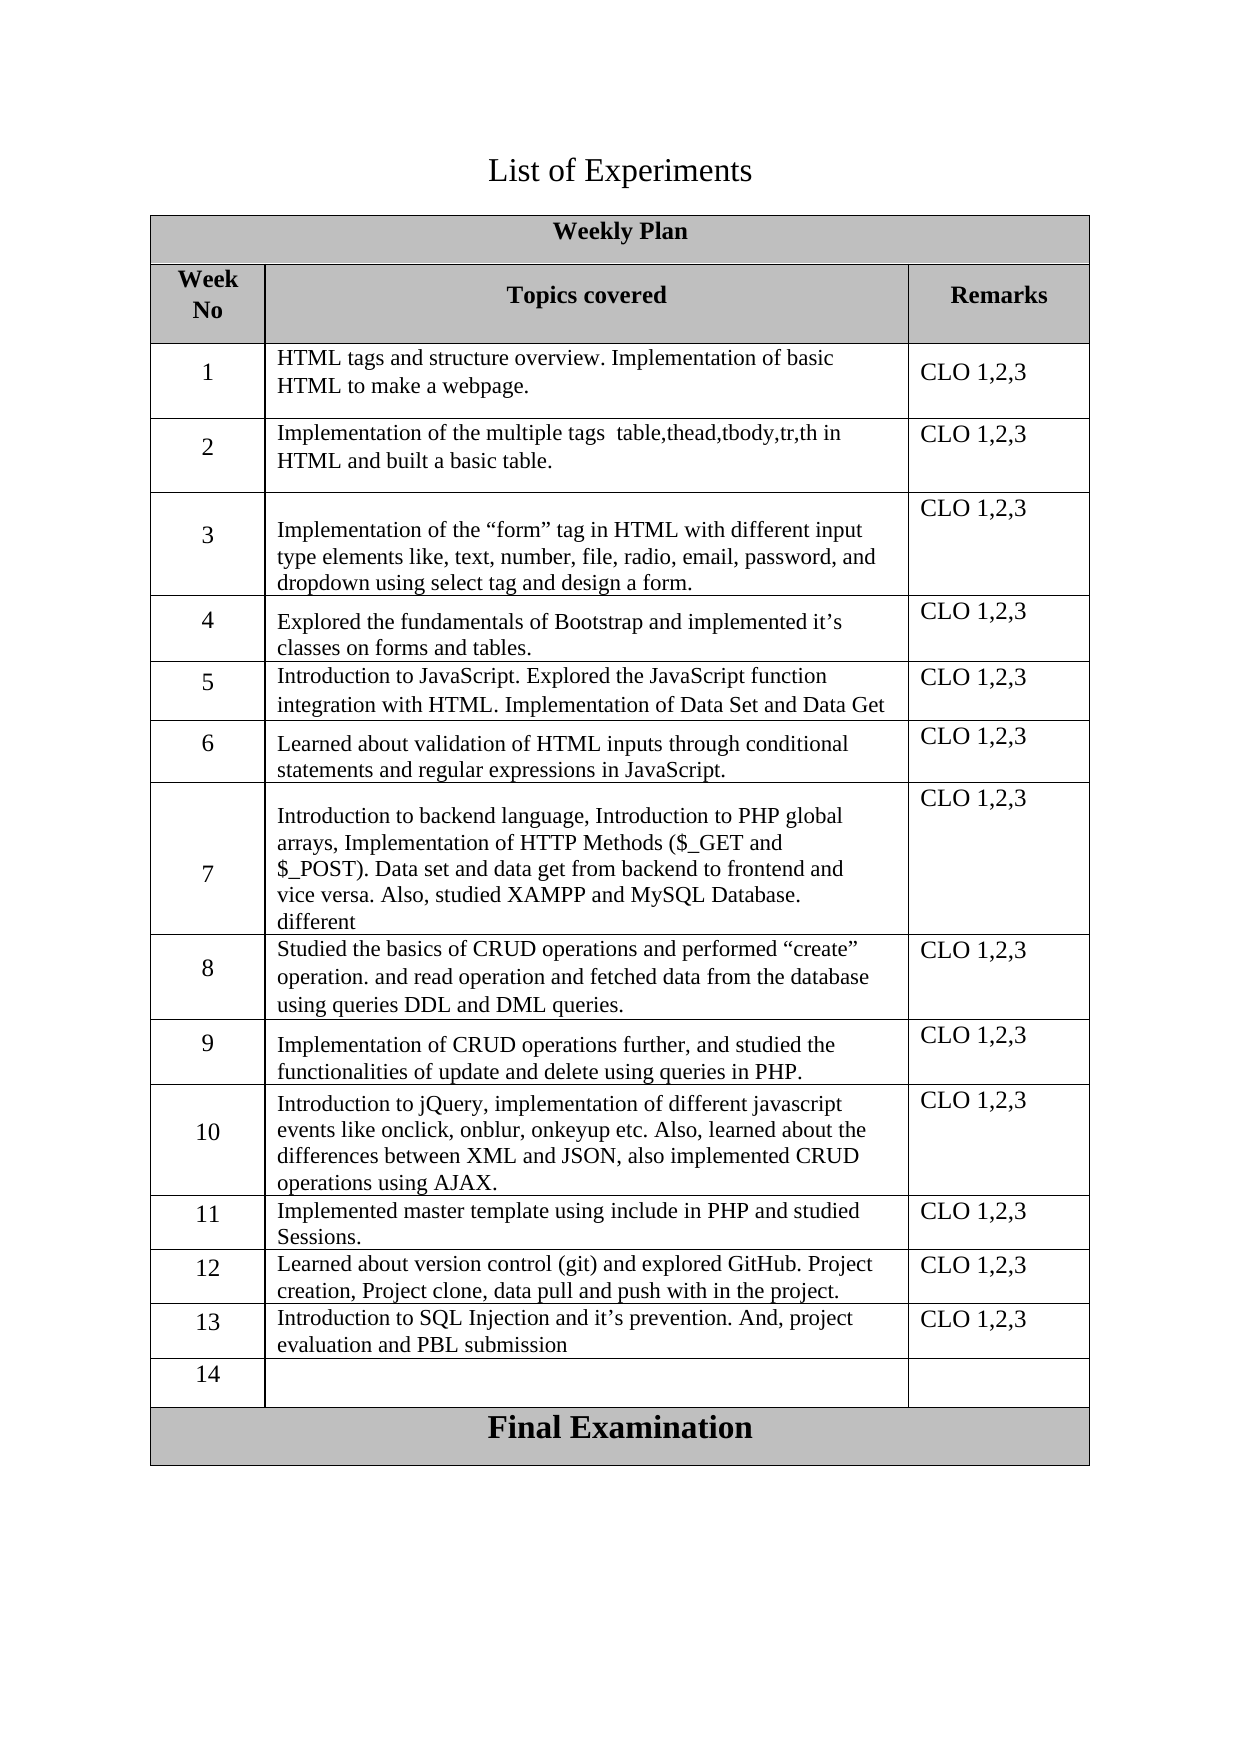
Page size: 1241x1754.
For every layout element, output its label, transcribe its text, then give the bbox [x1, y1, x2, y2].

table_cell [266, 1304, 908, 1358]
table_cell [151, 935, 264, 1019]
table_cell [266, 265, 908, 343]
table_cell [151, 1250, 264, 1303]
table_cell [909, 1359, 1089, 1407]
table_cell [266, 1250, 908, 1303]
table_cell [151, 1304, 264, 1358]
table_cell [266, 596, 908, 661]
text List of Experiments [150, 150, 1090, 188]
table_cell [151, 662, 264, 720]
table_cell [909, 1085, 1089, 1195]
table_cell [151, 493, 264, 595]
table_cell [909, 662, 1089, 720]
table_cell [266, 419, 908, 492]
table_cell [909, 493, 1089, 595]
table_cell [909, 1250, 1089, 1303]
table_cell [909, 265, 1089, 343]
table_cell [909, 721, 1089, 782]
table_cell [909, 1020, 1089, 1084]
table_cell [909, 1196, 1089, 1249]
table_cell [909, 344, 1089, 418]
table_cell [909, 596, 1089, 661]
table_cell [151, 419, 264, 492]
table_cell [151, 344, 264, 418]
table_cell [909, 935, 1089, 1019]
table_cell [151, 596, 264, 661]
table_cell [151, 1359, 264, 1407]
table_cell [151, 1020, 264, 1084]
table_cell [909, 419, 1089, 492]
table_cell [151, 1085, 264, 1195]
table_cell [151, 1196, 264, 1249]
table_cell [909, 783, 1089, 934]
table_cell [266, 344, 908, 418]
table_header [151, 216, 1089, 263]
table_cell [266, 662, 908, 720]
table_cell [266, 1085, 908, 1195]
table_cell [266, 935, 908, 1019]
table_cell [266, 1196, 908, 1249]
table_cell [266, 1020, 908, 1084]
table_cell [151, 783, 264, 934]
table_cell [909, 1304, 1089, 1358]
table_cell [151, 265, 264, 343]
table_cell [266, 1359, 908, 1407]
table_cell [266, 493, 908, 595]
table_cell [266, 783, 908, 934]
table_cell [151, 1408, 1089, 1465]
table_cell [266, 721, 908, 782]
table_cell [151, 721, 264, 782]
